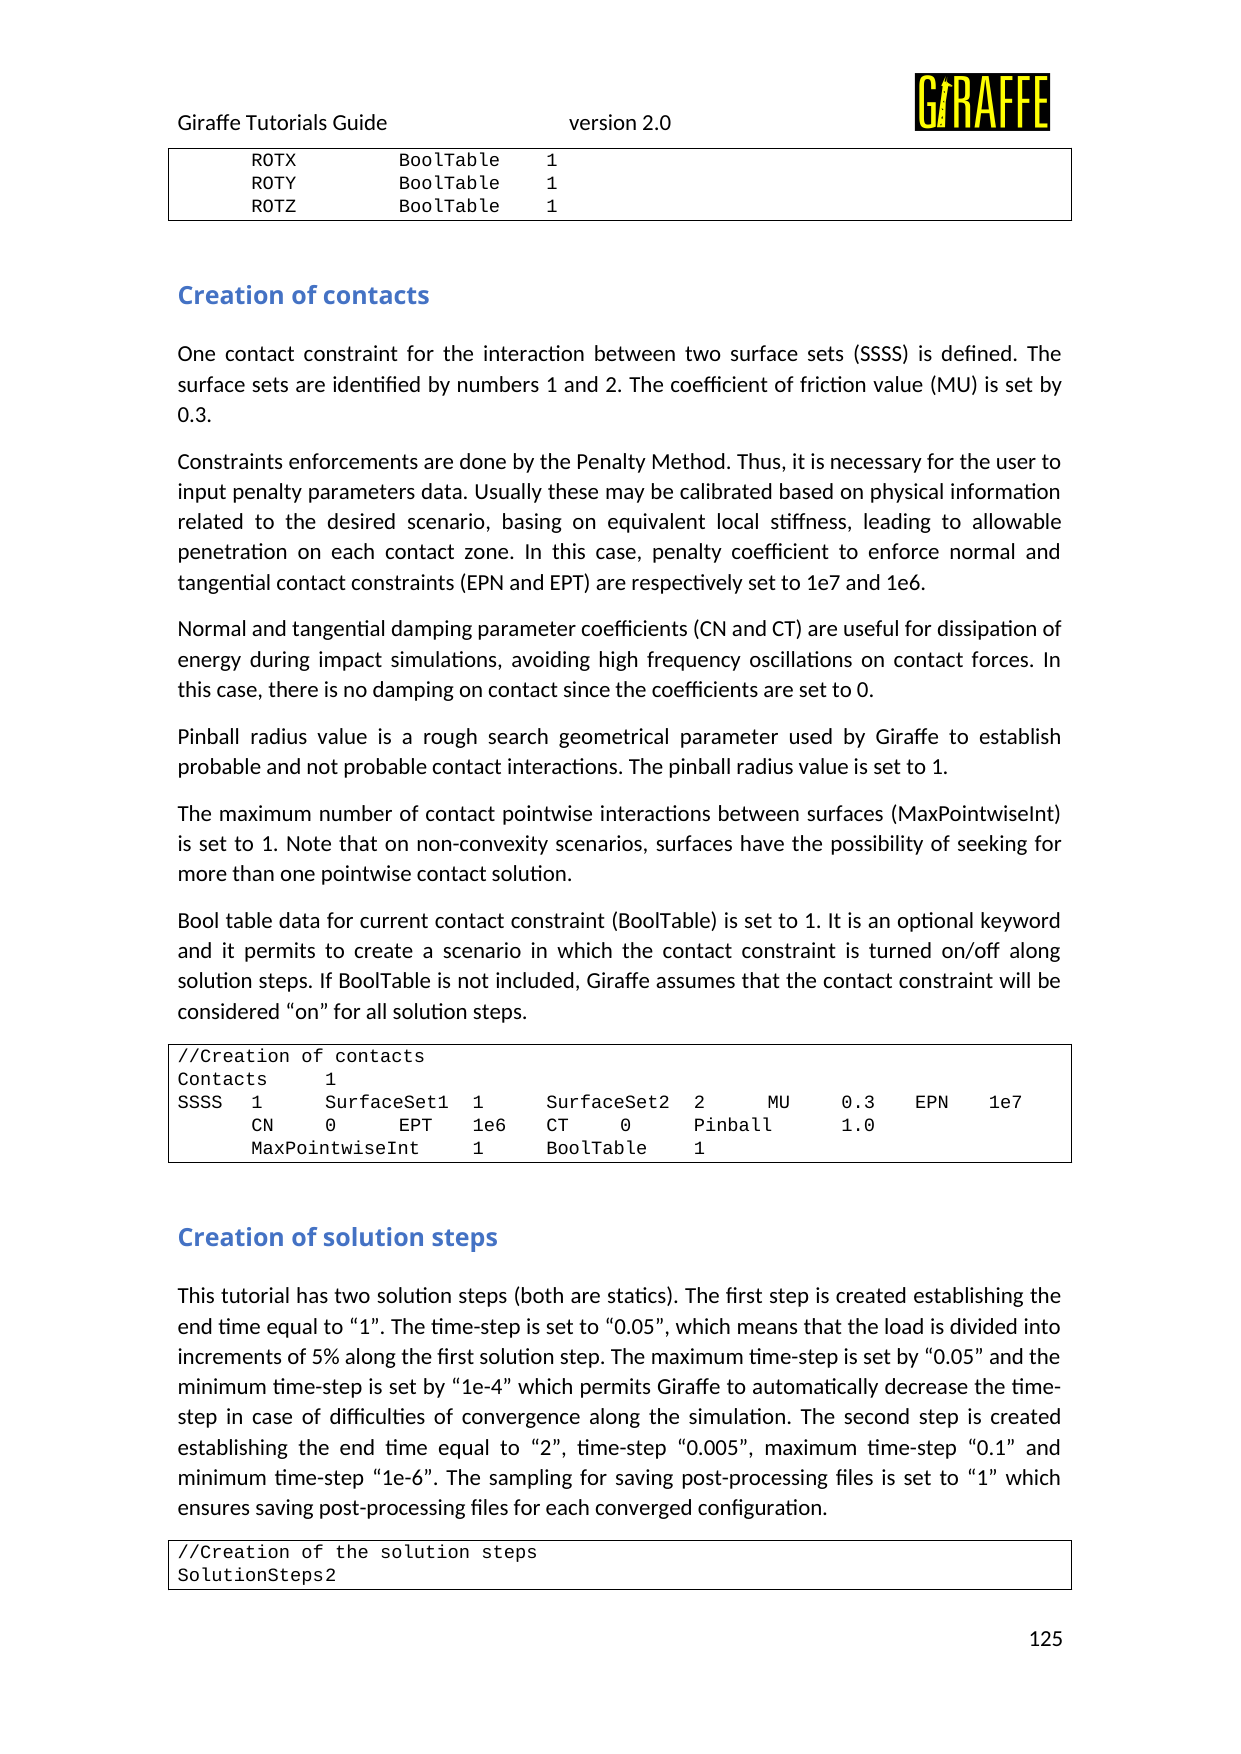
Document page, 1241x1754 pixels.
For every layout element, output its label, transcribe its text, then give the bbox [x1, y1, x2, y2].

text SolutionSteps 2 [169, 1563, 1071, 1589]
text Contacts 1 [169, 1067, 1071, 1089]
subtitle Creation of contacts [177, 278, 1063, 312]
text The maximum number of contact pointwise interactions between surfaces (MaxPointwiseInt) is set to 1. Note that on non-convexity scenarios, surfaces have the possibility of seeking for more than one pointwise contact solution. [177, 799, 1063, 887]
text SSSS 1 SurfaceSet1 1 SurfaceSet2 2 MU 0.3 EPN 1e7 CN 0 EPT 1e6 CT 0 Pinball 1.0 MaxPointwiseInt 1 BoolTable 1 [169, 1089, 1071, 1162]
text ROTX BoolTable 1 [169, 149, 1071, 171]
text //Creation of contacts [169, 1045, 1071, 1067]
subtitle Creation of solution steps [177, 1220, 1063, 1254]
text ROTY BoolTable 1 [169, 171, 1071, 193]
picture [914, 73, 1051, 131]
text Pinball radius value is a rough search geometrical parameter used by Giraffe to establish probable and not probable contact interactions. The pinball radius value is set to 1. [177, 722, 1063, 780]
text ROTZ BoolTable 1 [169, 193, 1071, 220]
text One contact constraint for the interaction between two surface sets (SSSS) is defined. The surface sets are identified by numbers 1 and 2. The coefficient of friction value (MU) is set by 0.3. [177, 339, 1063, 428]
text Normal and tangential damping parameter coefficients (CN and CT) are useful for dissipation of energy during impact simulations, avoiding high frequency oscillations on contact forces. In this case, there is no damping on contact since the coefficients are set to 0. [177, 614, 1063, 703]
text //Creation of the solution steps [169, 1541, 1071, 1563]
text Constraints enforcements are done by the Penalty Method. Thus, it is necessary for the user to input penalty parameters data. Usually these may be calibrated based on physical information related to the desired scenario, basing on equivalent local stiffness, leading to allowable penetration on each contact zone. In this case, penalty coefficient to enforce normal and tangential contact constraints (EPN and EPT) are respectively set to 1e7 and 1e6. [177, 447, 1063, 596]
text Bool table data for current contact constraint (BoolTable) is set to 1. It is an optional keyword and it permits to create a scenario in which the contact constraint is turned on/off along solution steps. If BoolTable is not included, Giraffe assumes that the contact constraint will be considered “on” for all solution steps. [177, 906, 1063, 1025]
text This tutorial has two solution steps (both are statics). The first step is created establishing the end time equal to “1”. The time-step is set to “0.05”, which means that the load is divided into increments of 5% along the first solution step. The maximum time-step is set by “0.05” and the minimum time-step is set by “1e-4” which permits Giraffe to automatically decrease the time-step in case of difficulties of convergence along the simulation. The second step is created establishing the end time equal to “2”, time-step “0.005”, maximum time-step “0.1” and minimum time-step “1e-6”. The sampling for saving post-processing files is set to “1” which ensures saving post-processing files for each converged configuration. [177, 1282, 1063, 1521]
